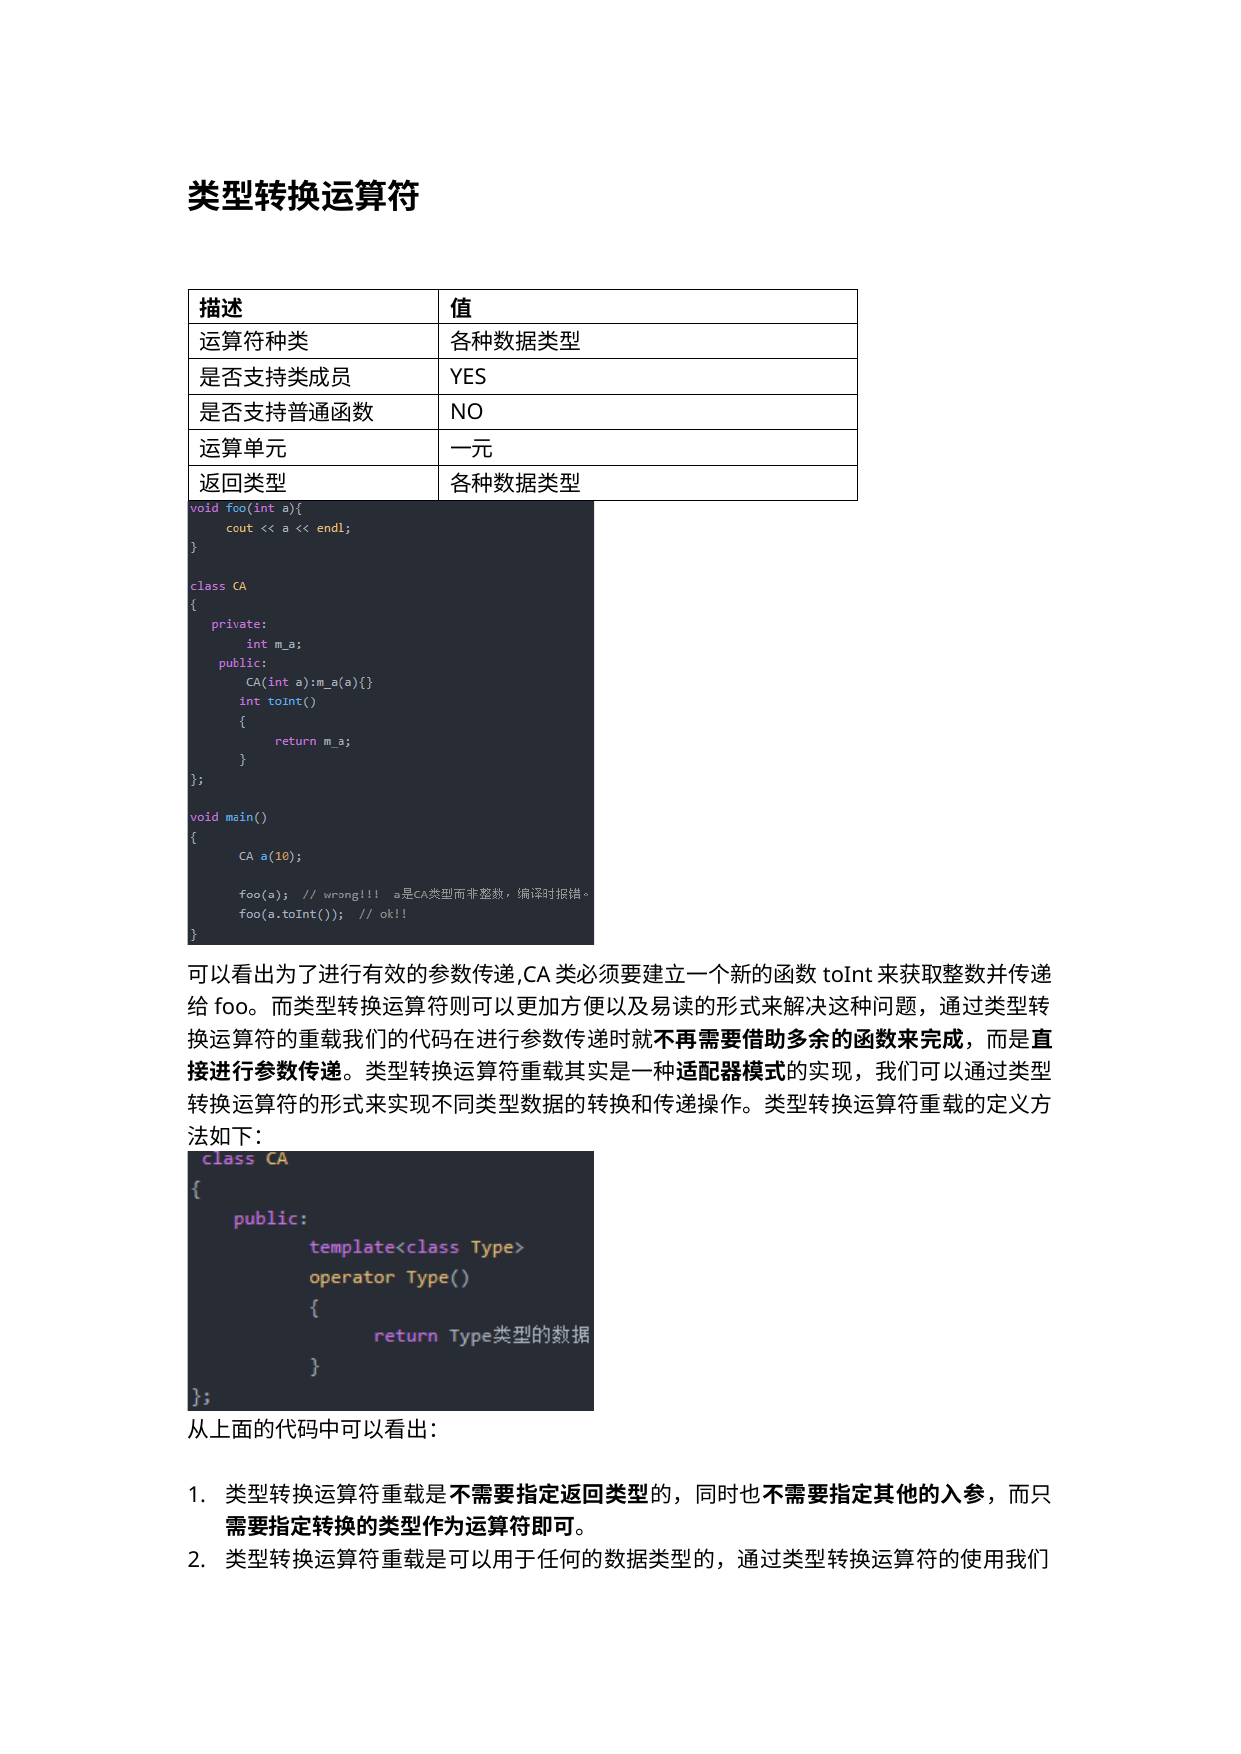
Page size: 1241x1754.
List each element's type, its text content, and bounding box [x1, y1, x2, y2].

picture [187, 1151, 594, 1411]
picture [187, 501, 595, 945]
table_cell 返回类型 [189, 466, 438, 500]
table_cell YES [439, 359, 857, 394]
text 从上面的代码中可以看出： [187, 1411, 1053, 1444]
table_cell NO [439, 395, 857, 429]
table_cell 是否支持类成员 [189, 359, 438, 394]
table_header 值 [439, 290, 857, 323]
table_cell 运算符种类 [189, 324, 438, 358]
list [187, 1541, 1053, 1574]
list 类型转换运算符重载是不需要指定返回类型的，同时也不需要指定其他的入参，而只需要指定转换的类型作为运算符即可。 [187, 1476, 1053, 1541]
text 可以看出为了进行有效的参数传递,CA类必须要建立一个新的函数toInt来获取整数并传递给foo。而类型转换运算符则可以更加方便以及易读的形式来解决这种问题，通过类型转换运算符的重载我们的代码在进行参数传递时就不再需要借助多余的函数来完成，而是直接进行参数传递。类型转换运算符重载其实是一种适配器模式的实现，我们可以通过类型转换运算符的形式来实现不同类型数据的转换和传递操作。类型转换运算符重载的定义方法如下： [187, 956, 1053, 1151]
table_header 描述 [189, 290, 438, 323]
table_cell 各种数据类型 [439, 466, 857, 500]
subtitle 类型转换运算符 [187, 162, 1053, 227]
table_cell 运算单元 [189, 430, 438, 465]
table_cell 一元 [439, 430, 857, 465]
table_cell 各种数据类型 [439, 324, 857, 358]
table_cell 是否支持普通函数 [189, 395, 438, 429]
